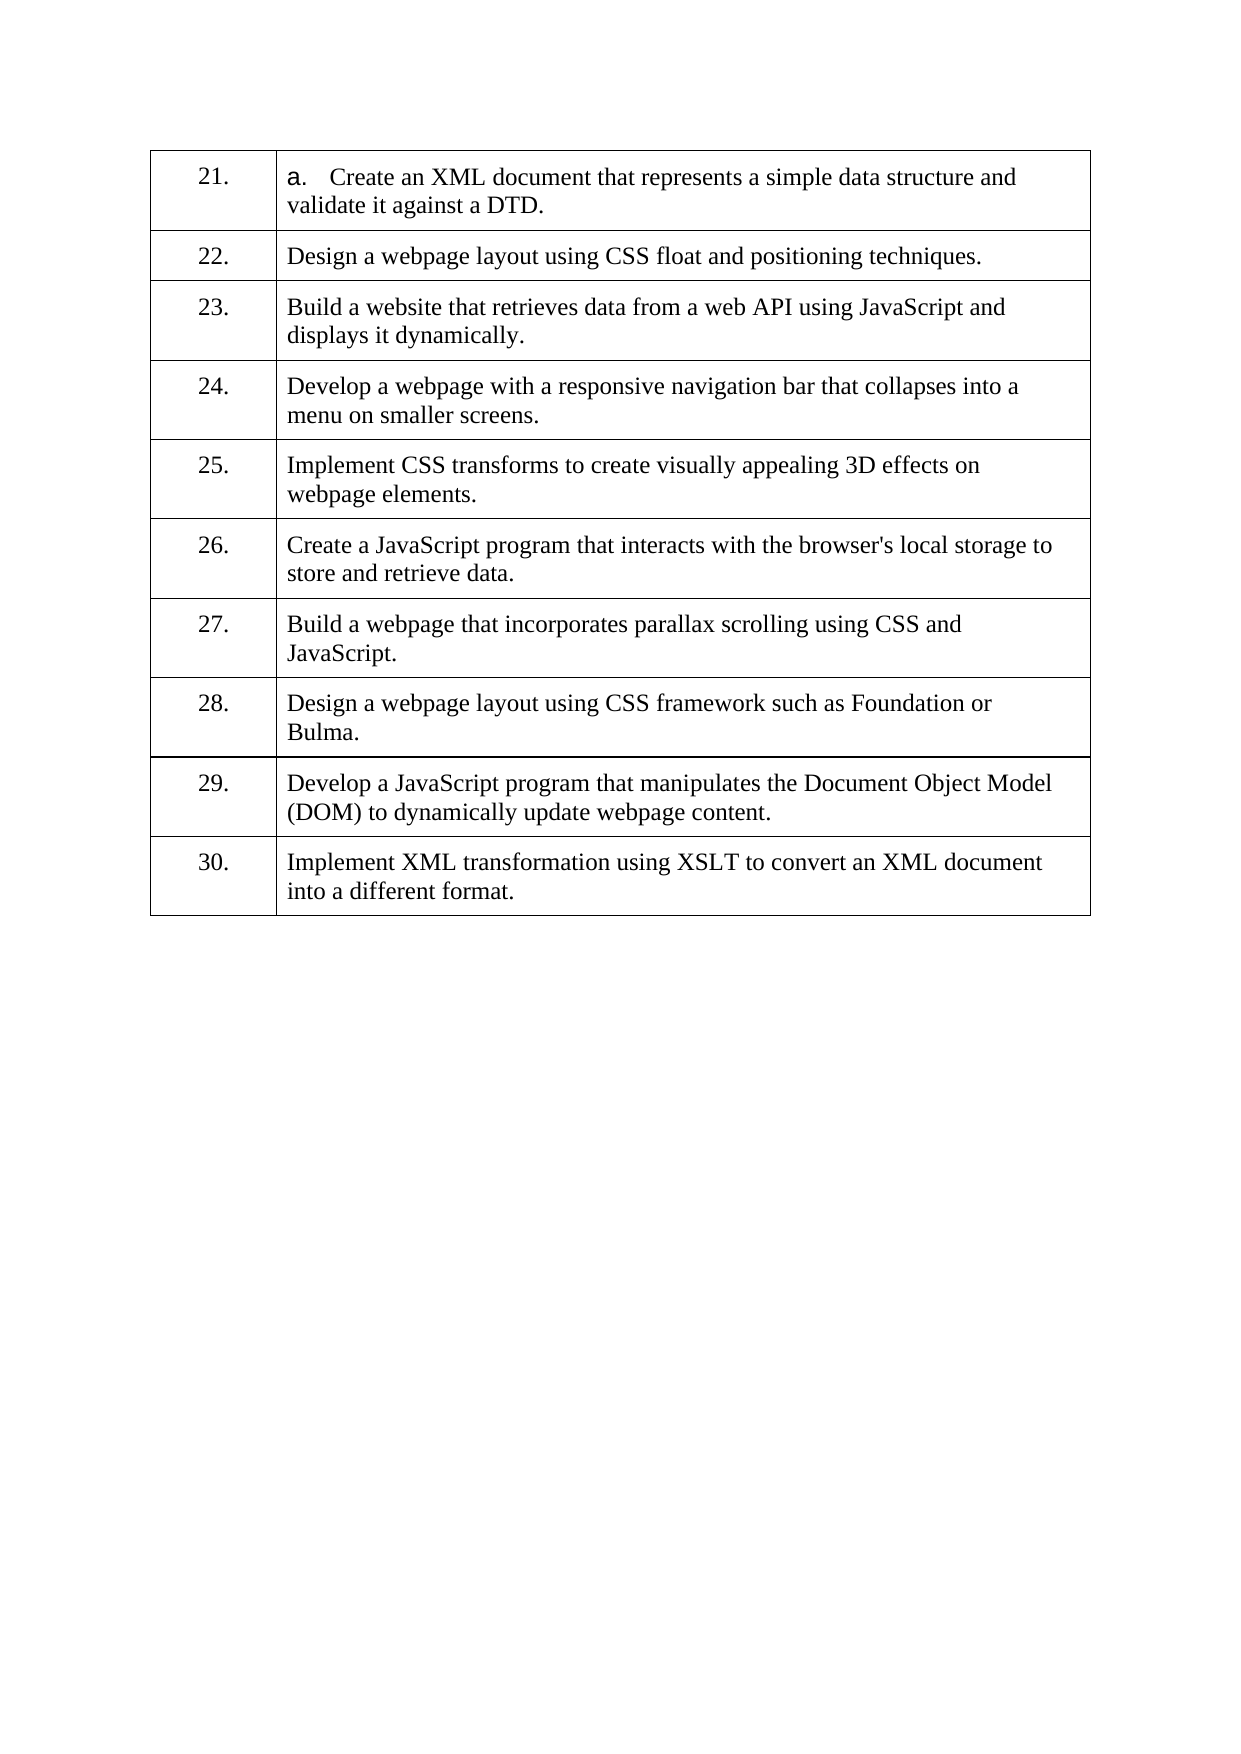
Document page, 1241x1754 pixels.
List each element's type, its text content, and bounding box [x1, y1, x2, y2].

table_cell Design a webpage layout using CSS framework such as Foundation or Bulma. [277, 678, 1090, 756]
table_cell 21. [151, 151, 276, 229]
table_cell 28. [151, 678, 276, 756]
table_cell Create a JavaScript program that interacts with the browser's local storage to store and retrieve data. [277, 519, 1090, 598]
table_cell Develop a webpage with a responsive navigation bar that collapses into a menu on smaller screens. [277, 361, 1090, 439]
table_cell 30. [151, 837, 276, 915]
table_cell 29. [151, 758, 276, 836]
table_cell Build a website that retrieves data from a web API using JavaScript and displays it dynamically. [277, 281, 1090, 359]
table_cell Build a webpage that incorporates parallax scrolling using CSS and JavaScript. [277, 599, 1090, 677]
table_cell Develop a JavaScript program that manipulates the Document Object Model (DOM) to dynamically update webpage content. [277, 758, 1090, 836]
table_cell 27. [151, 599, 276, 677]
table_cell Implement CSS transforms to create visually appealing 3D effects on webpage elements. [277, 440, 1090, 518]
table_cell 25. [151, 440, 276, 518]
table_cell Design a webpage layout using CSS float and positioning techniques. [277, 231, 1090, 280]
table_cell 22. [151, 231, 276, 280]
table_cell Implement XML transformation using XSLT to convert an XML document into a different format. [277, 837, 1090, 915]
table_cell 23. [151, 281, 276, 359]
table_cell a. Create an XML document that represents a simple data structure and validate it against a DTD. [277, 151, 1090, 229]
table_cell 26. [151, 519, 276, 598]
table_cell 24. [151, 361, 276, 439]
